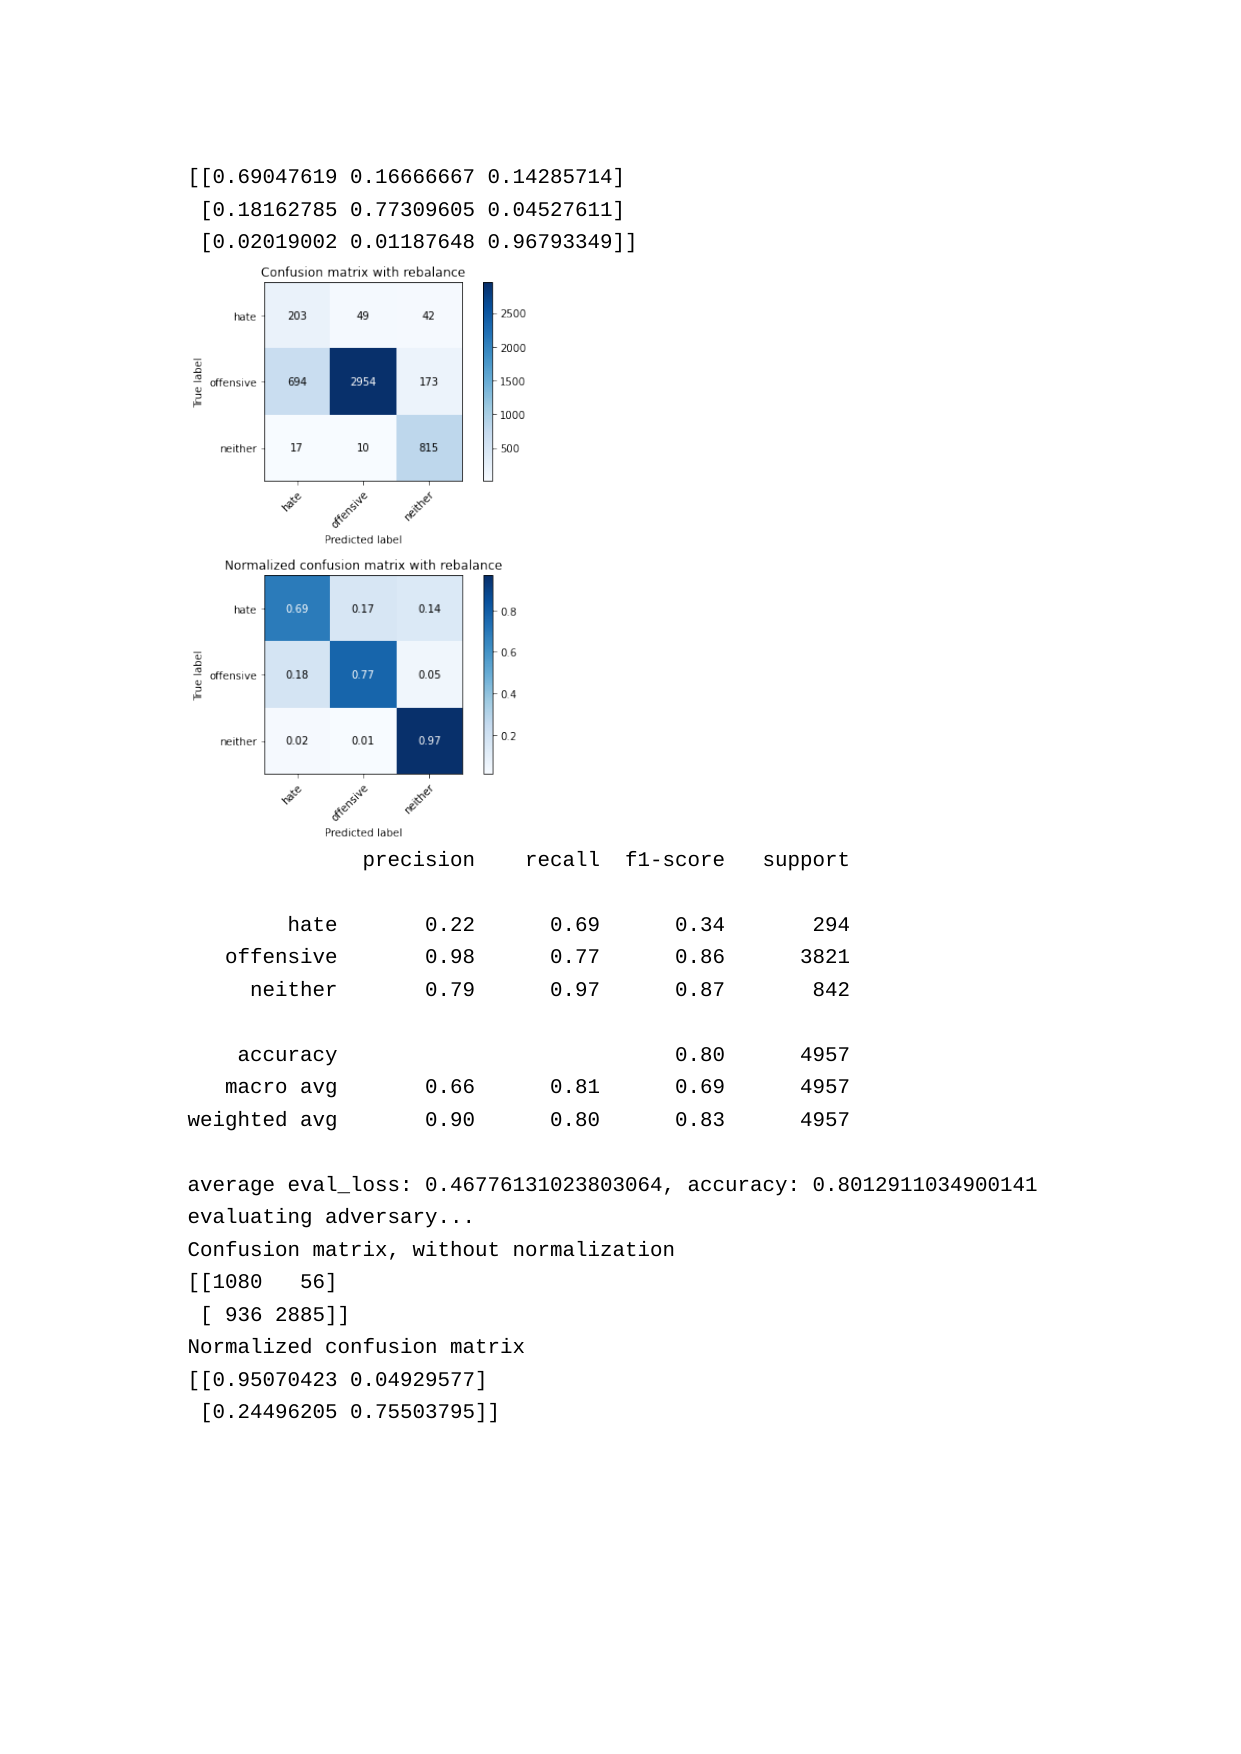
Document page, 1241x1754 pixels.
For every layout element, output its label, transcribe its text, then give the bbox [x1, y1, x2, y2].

text accuracy 0.80 4957 [187, 1039, 1053, 1072]
text Normalized confusion matrix [187, 1332, 1053, 1364]
text offensive 0.98 0.77 0.86 3821 [187, 942, 1053, 974]
text [[0.95070423 0.04929577] [187, 1364, 1053, 1397]
text Confusion matrix, without normalization [187, 1234, 1053, 1267]
text average eval_loss: 0.46776131023803064, accuracy: 0.8012911034900141 [187, 1169, 1053, 1202]
text [0.02019002 0.01187648 0.96793349]] [187, 227, 1053, 259]
text hate 0.22 0.69 0.34 294 [187, 909, 1053, 942]
text macro avg 0.66 0.81 0.69 4957 [187, 1072, 1053, 1104]
text [0.18162785 0.77309605 0.04527611] [187, 194, 1053, 227]
text [[1080 56] [187, 1267, 1053, 1299]
text [[0.69047619 0.16666667 0.14285714] [187, 162, 1053, 194]
text neither 0.79 0.97 0.87 842 [187, 974, 1053, 1007]
picture [187, 259, 533, 845]
text weighted avg 0.90 0.80 0.83 4957 [187, 1104, 1053, 1137]
text evaluating adversary... [187, 1202, 1053, 1234]
text precision recall f1-score support [187, 844, 1053, 877]
text [0.24496205 0.75503795]] [187, 1397, 1053, 1429]
text [ 936 2885]] [187, 1299, 1053, 1332]
